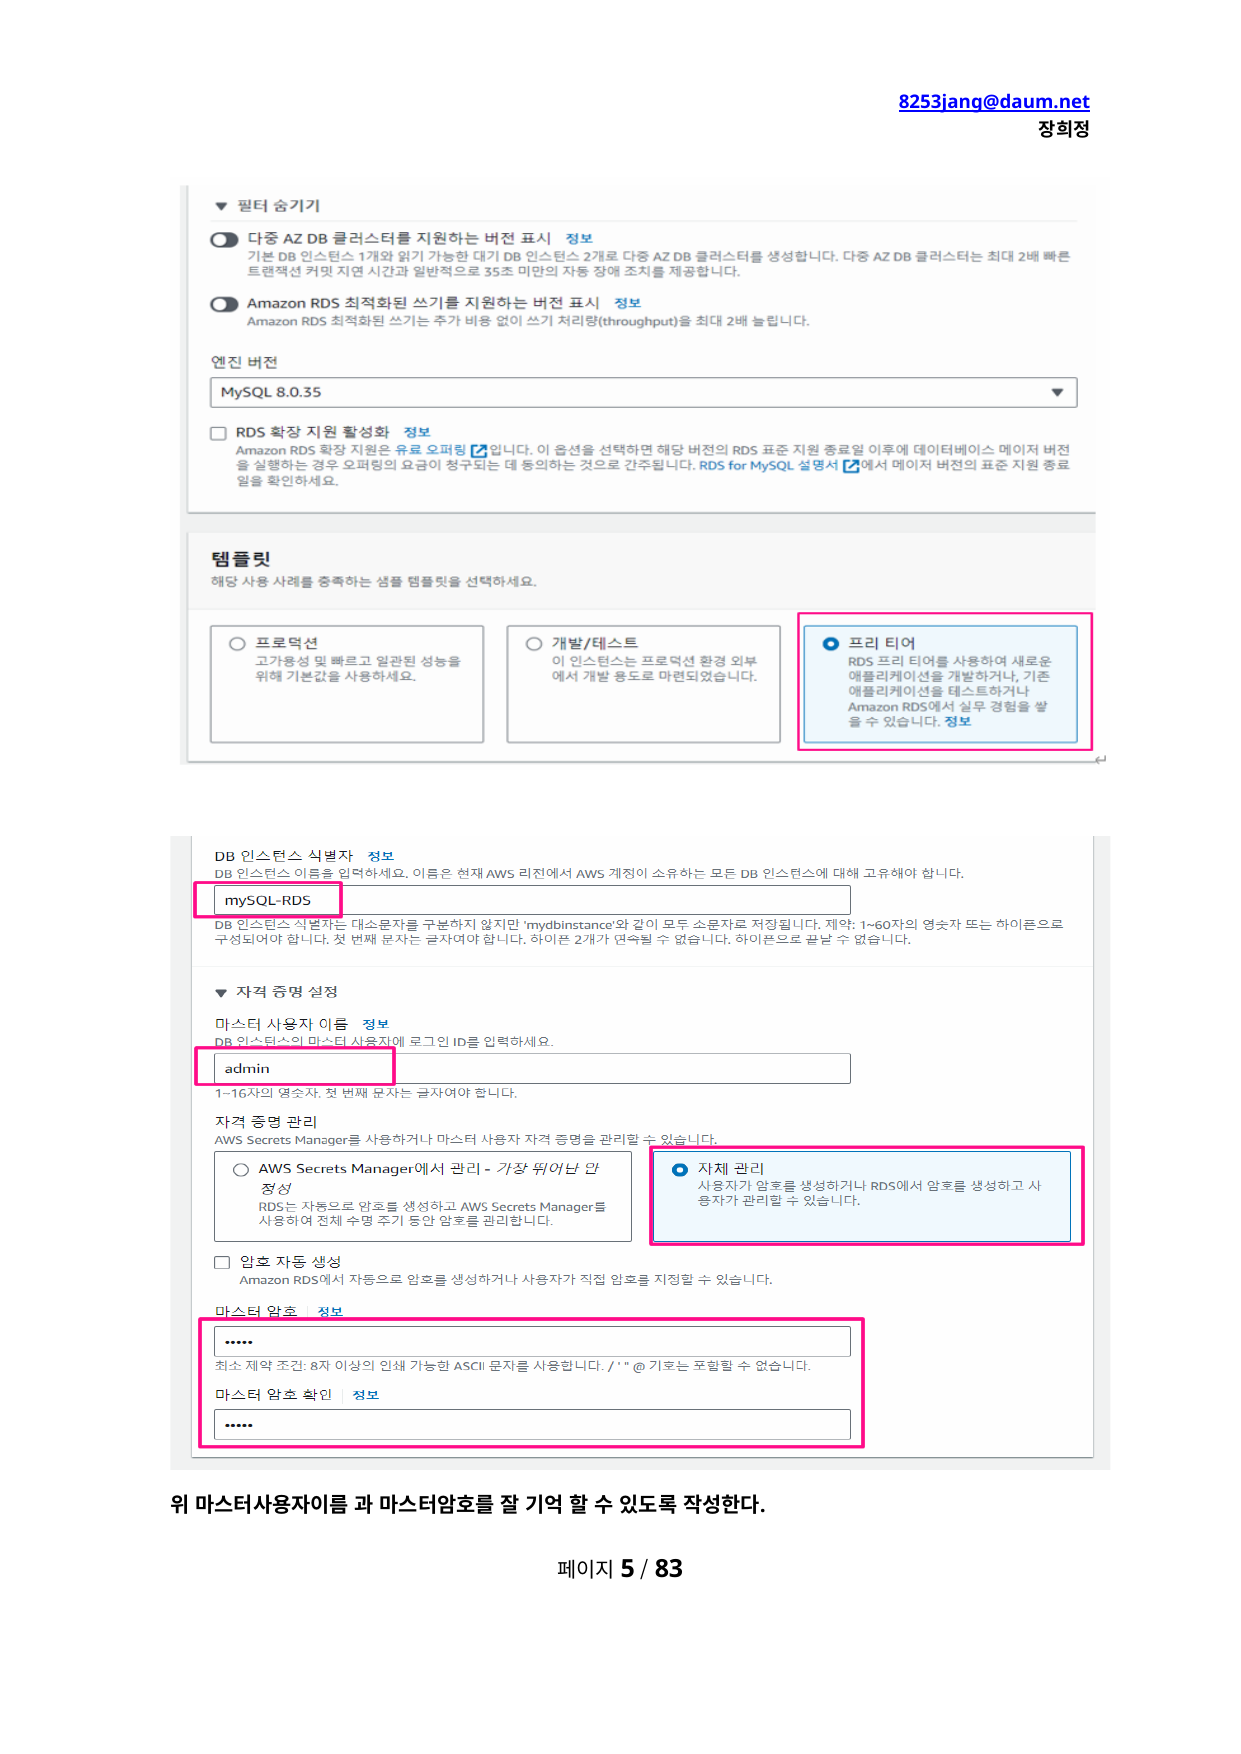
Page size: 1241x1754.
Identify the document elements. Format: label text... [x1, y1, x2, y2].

list 위 마스터사용자이름 과 마스터암호를 잘 기억 할 수 있도록 작성한다. [150, 1489, 1090, 1519]
picture [170, 177, 1111, 770]
picture [170, 836, 1111, 1470]
